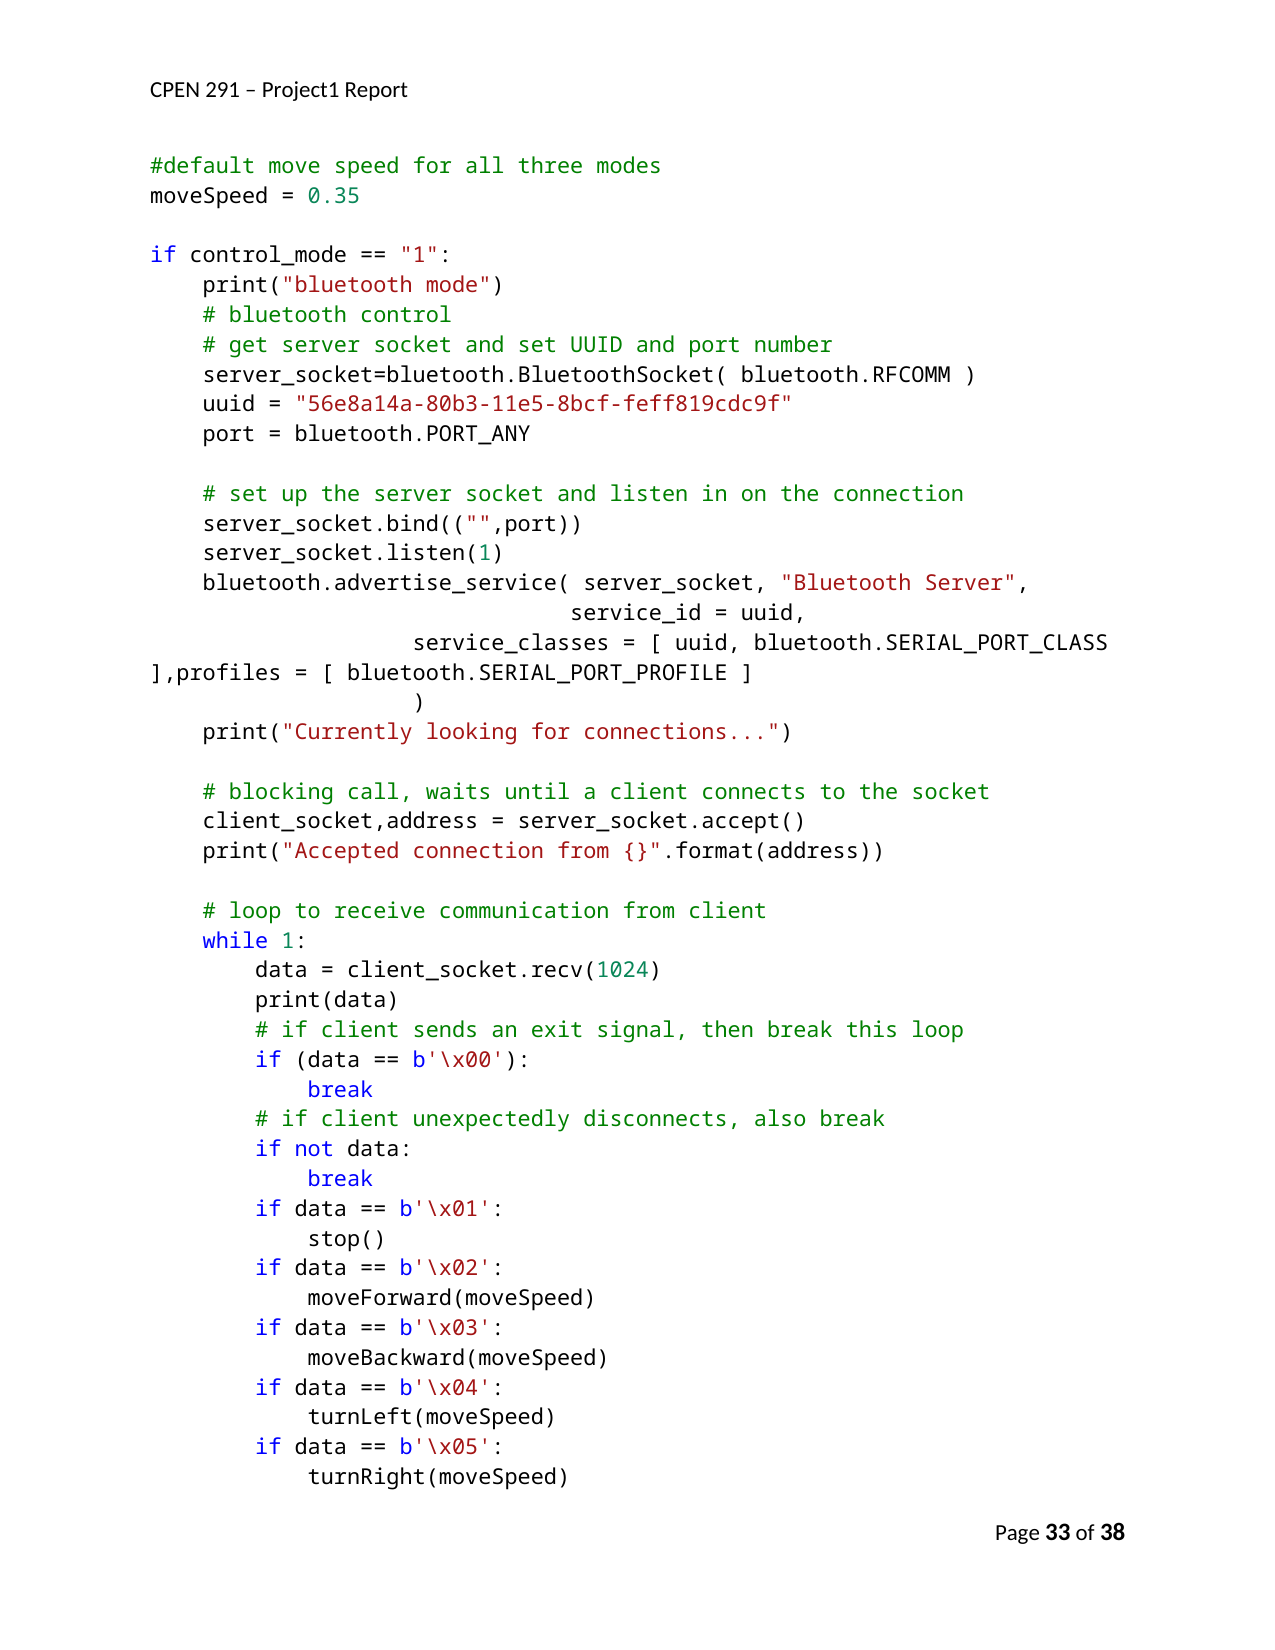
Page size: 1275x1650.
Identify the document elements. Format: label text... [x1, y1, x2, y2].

text # loop to receive communication from client [150, 895, 1125, 924]
text port = bluetooth.PORT_ANY [150, 418, 1125, 448]
text if data == b'\x04': [150, 1371, 1125, 1401]
text break [150, 1073, 1125, 1103]
text turnLeft(moveSpeed) [150, 1401, 1125, 1431]
text service_id = uuid, [150, 597, 1125, 627]
text print("Accepted connection from {}".format(address)) [150, 835, 1125, 865]
text print("bluetooth mode") [150, 269, 1125, 299]
text stop() [150, 1222, 1125, 1252]
text #default move speed for all three modes [150, 150, 1125, 180]
text if (data == b'\x00'): [150, 1044, 1125, 1073]
text server_socket.bind(("",port)) [150, 507, 1125, 537]
text break [150, 1163, 1125, 1193]
text moveForward(moveSpeed) [150, 1282, 1125, 1312]
text client_socket,address = server_socket.accept() [150, 805, 1125, 835]
text while 1: [150, 924, 1125, 954]
text # set up the server socket and listen in on the connection [150, 478, 1125, 507]
text turnRight(moveSpeed) [150, 1461, 1125, 1491]
text # bluetooth control [150, 299, 1125, 329]
text moveSpeed = 0.35 [150, 180, 1125, 209]
text uuid = "56e8a14a-80b3-11e5-8bcf-feff819cdc9f" [150, 388, 1125, 418]
text # get server socket and set UUID and port number [150, 329, 1125, 358]
text bluetooth.advertise_service( server_socket, "Bluetooth Server", [150, 567, 1125, 597]
text # if client sends an exit signal, then break this loop [150, 1014, 1125, 1044]
text if control_mode == "1": [150, 239, 1125, 269]
text print("Currently looking for connections...") [150, 716, 1125, 746]
text print(data) [150, 984, 1125, 1014]
text moveBackward(moveSpeed) [150, 1342, 1125, 1371]
text # blocking call, waits until a client connects to the socket [150, 776, 1125, 805]
text if data == b'\x02': [150, 1252, 1125, 1282]
text service_classes = [ uuid, bluetooth.SERIAL_PORT_CLASS ],profiles = [ bluetooth.SERIAL_PORT_PROFILE ] [150, 627, 1125, 686]
text server_socket.listen(1) [150, 537, 1125, 567]
text server_socket=bluetooth.BluetoothSocket( bluetooth.RFCOMM ) [150, 358, 1125, 388]
text if data == b'\x05': [150, 1431, 1125, 1461]
text if data == b'\x03': [150, 1312, 1125, 1342]
text ) [150, 686, 1125, 716]
text # if client unexpectedly disconnects, also break [150, 1103, 1125, 1133]
text if data == b'\x01': [150, 1193, 1125, 1222]
text data = client_socket.recv(1024) [150, 954, 1125, 984]
text if not data: [150, 1133, 1125, 1163]
